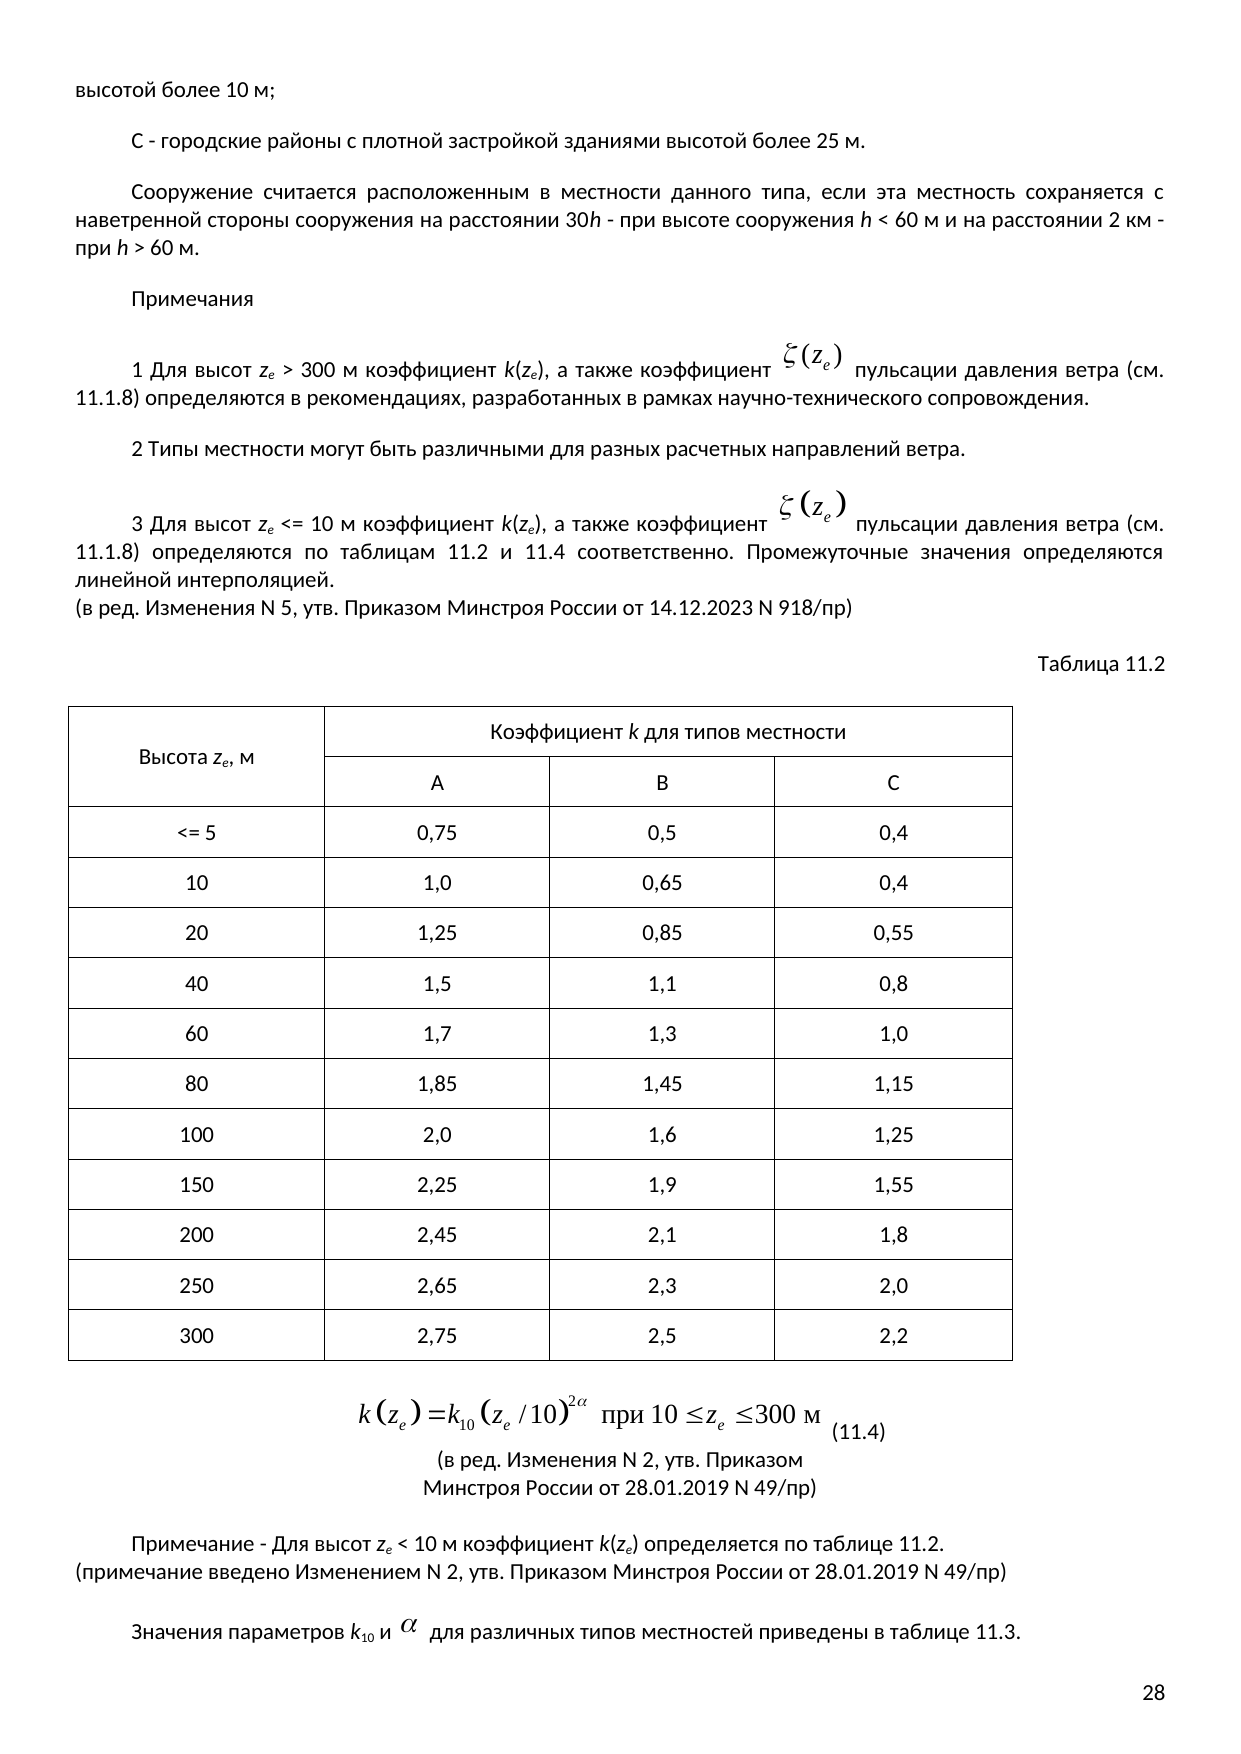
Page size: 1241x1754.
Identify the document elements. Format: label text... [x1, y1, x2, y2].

table_cell 1,5 [325, 958, 549, 1007]
table_cell 1,6 [550, 1109, 774, 1158]
table_cell 200 [69, 1210, 324, 1259]
table_cell 1,85 [325, 1059, 549, 1108]
table_cell 1,1 [550, 958, 774, 1007]
table_cell C [775, 757, 1012, 806]
table_cell 2,2 [775, 1310, 1012, 1360]
table_cell 2,0 [775, 1260, 1012, 1309]
table_cell 250 [69, 1260, 324, 1309]
table_cell A [325, 757, 549, 806]
table_cell 1,7 [325, 1009, 549, 1058]
table_cell 2,45 [325, 1210, 549, 1259]
text 3 Для высот ze <= 10 м коэффициент k(ze), а также коэффициент пульсации давления ветра (см. 11.1.8) определяются по таблицам 11.2 и 11.4 соответственно. Промежуточные значения определяются линейной интерполяцией. [75, 485, 1165, 593]
table_header Коэффициент k для типов местности [325, 707, 1012, 756]
table_cell 0,5 [550, 807, 774, 857]
table_cell 20 [69, 908, 324, 957]
table_cell 300 [69, 1310, 324, 1360]
table_cell 1,25 [325, 908, 549, 957]
table_cell 2,1 [550, 1210, 774, 1259]
table_header Высота ze, м [69, 707, 324, 806]
table_cell 2,0 [325, 1109, 549, 1158]
table_cell 0,75 [325, 807, 549, 857]
table_cell 2,25 [325, 1160, 549, 1209]
table_cell 100 [69, 1109, 324, 1158]
text Таблица 11.2 [75, 649, 1165, 678]
table_cell 150 [69, 1160, 324, 1209]
text C - городские районы с плотной застройкой зданиями высотой более 25 м. [75, 126, 1165, 154]
table_cell 0,4 [775, 858, 1012, 907]
text 1 Для высот ze > 300 м коэффициент k(ze), а также коэффициент пульсации давления ветра (см. 11.1.8) определяются в рекомендациях, разработанных в рамках научно-технического сопровождения. [75, 335, 1165, 411]
table_cell 0,55 [775, 908, 1012, 957]
table_cell 0,8 [775, 958, 1012, 1007]
text (в ред. Изменения N 2, утв. Приказом [75, 1445, 1165, 1473]
table_cell 40 [69, 958, 324, 1007]
table_cell 1,3 [550, 1009, 774, 1058]
table_cell 2,3 [550, 1260, 774, 1309]
table_cell 1,0 [775, 1009, 1012, 1058]
table_cell 2,65 [325, 1260, 549, 1309]
text (примечание введено Изменением N 2, утв. Приказом Минстроя России от 28.01.2019 N 49/пр) [75, 1557, 1165, 1585]
table_cell 0,85 [550, 908, 774, 957]
table_cell B [550, 757, 774, 806]
table_cell 1,0 [325, 858, 549, 907]
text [75, 75, 1165, 103]
text Примечания [75, 284, 1165, 312]
table_cell <= 5 [69, 807, 324, 857]
table_cell 1,25 [775, 1109, 1012, 1158]
text Значения параметров k10 и для различных типов местностей приведены в таблице 11.3. [75, 1613, 1165, 1645]
table_cell 1,55 [775, 1160, 1012, 1209]
table_cell 1,9 [550, 1160, 774, 1209]
text Сооружение считается расположенным в местности данного типа, если эта местность сохраняется с наветренной стороны сооружения на расстоянии 30h - при высоте сооружения h < 60 м и на расстоянии 2 км - при h > 60 м. [75, 177, 1165, 261]
table_cell 80 [69, 1059, 324, 1108]
table_cell 0,4 [775, 807, 1012, 857]
text 2 Типы местности могут быть различными для разных расчетных направлений ветра. [75, 434, 1165, 462]
table_cell 60 [69, 1009, 324, 1058]
text Примечание - Для высот ze < 10 м коэффициент k(ze) определяется по таблице 11.2. [75, 1529, 1165, 1557]
table_cell 0,65 [550, 858, 774, 907]
table_cell 2,5 [550, 1310, 774, 1360]
table_cell 10 [69, 858, 324, 907]
text (11.4) [75, 1389, 1165, 1445]
text Минстроя России от 28.01.2019 N 49/пр) [75, 1473, 1165, 1501]
table_cell 1,45 [550, 1059, 774, 1108]
table_cell 1,15 [775, 1059, 1012, 1108]
table_cell 1,8 [775, 1210, 1012, 1259]
text (в ред. Изменения N 5, утв. Приказом Минстроя России от 14.12.2023 N 918/пр) [75, 593, 1165, 622]
table_cell 2,75 [325, 1310, 549, 1360]
